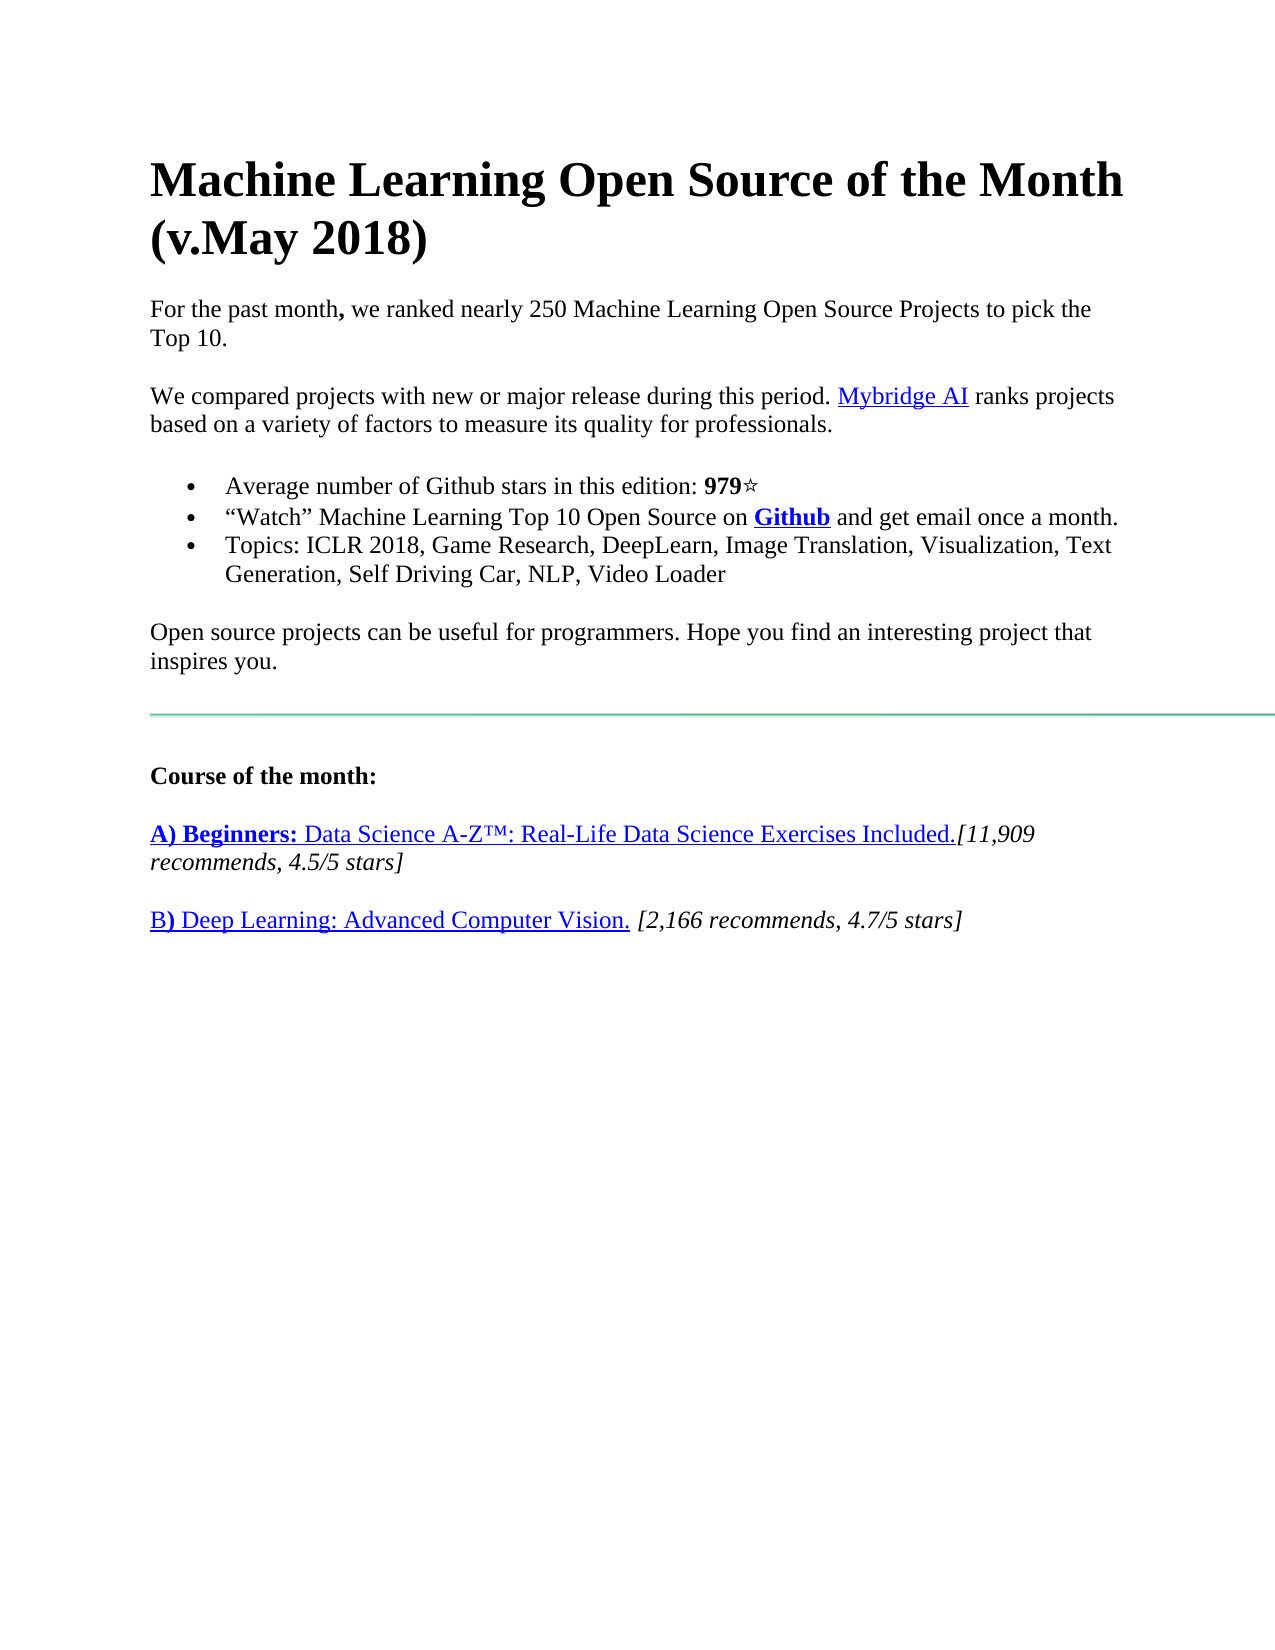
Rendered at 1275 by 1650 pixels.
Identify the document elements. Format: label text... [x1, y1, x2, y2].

text A) Beginners: Data Science A-Z™: Real-Life Data Science Exercises Included.[11,909 recommends, 4.5/5 stars] [150, 819, 1125, 876]
text Open source projects can be useful for programmers. Hope you find an interesting project that inspires you. [150, 617, 1125, 674]
text For the past month, we ranked nearly 250 Machine Learning Open Source Projects to pick the Top 10. [150, 294, 1125, 352]
list Average number of Github stars in this edition: 979⭐️ [187, 467, 1125, 502]
text Course of the month: [150, 761, 1125, 789]
list Topics: ICLR 2018, Game Research, DeepLearn, Image Translation, Visualization, Text Generation, Self Driving Car, NLP, Video Loader [187, 530, 1125, 588]
picture [150, 703, 1275, 727]
text B) Deep Learning: Advanced Computer Vision. [2,166 recommends, 4.7/5 stars] [150, 905, 1125, 934]
text Machine Learning Open Source of the Month (v.May 2018) [150, 150, 1125, 265]
text We compared projects with new or major release during this period. Mybridge AI ranks projects based on a variety of factors to measure its quality for professionals. [150, 381, 1125, 438]
list “Watch” Machine Learning Top 10 Open Source on Github and get email once a month. [187, 502, 1125, 530]
